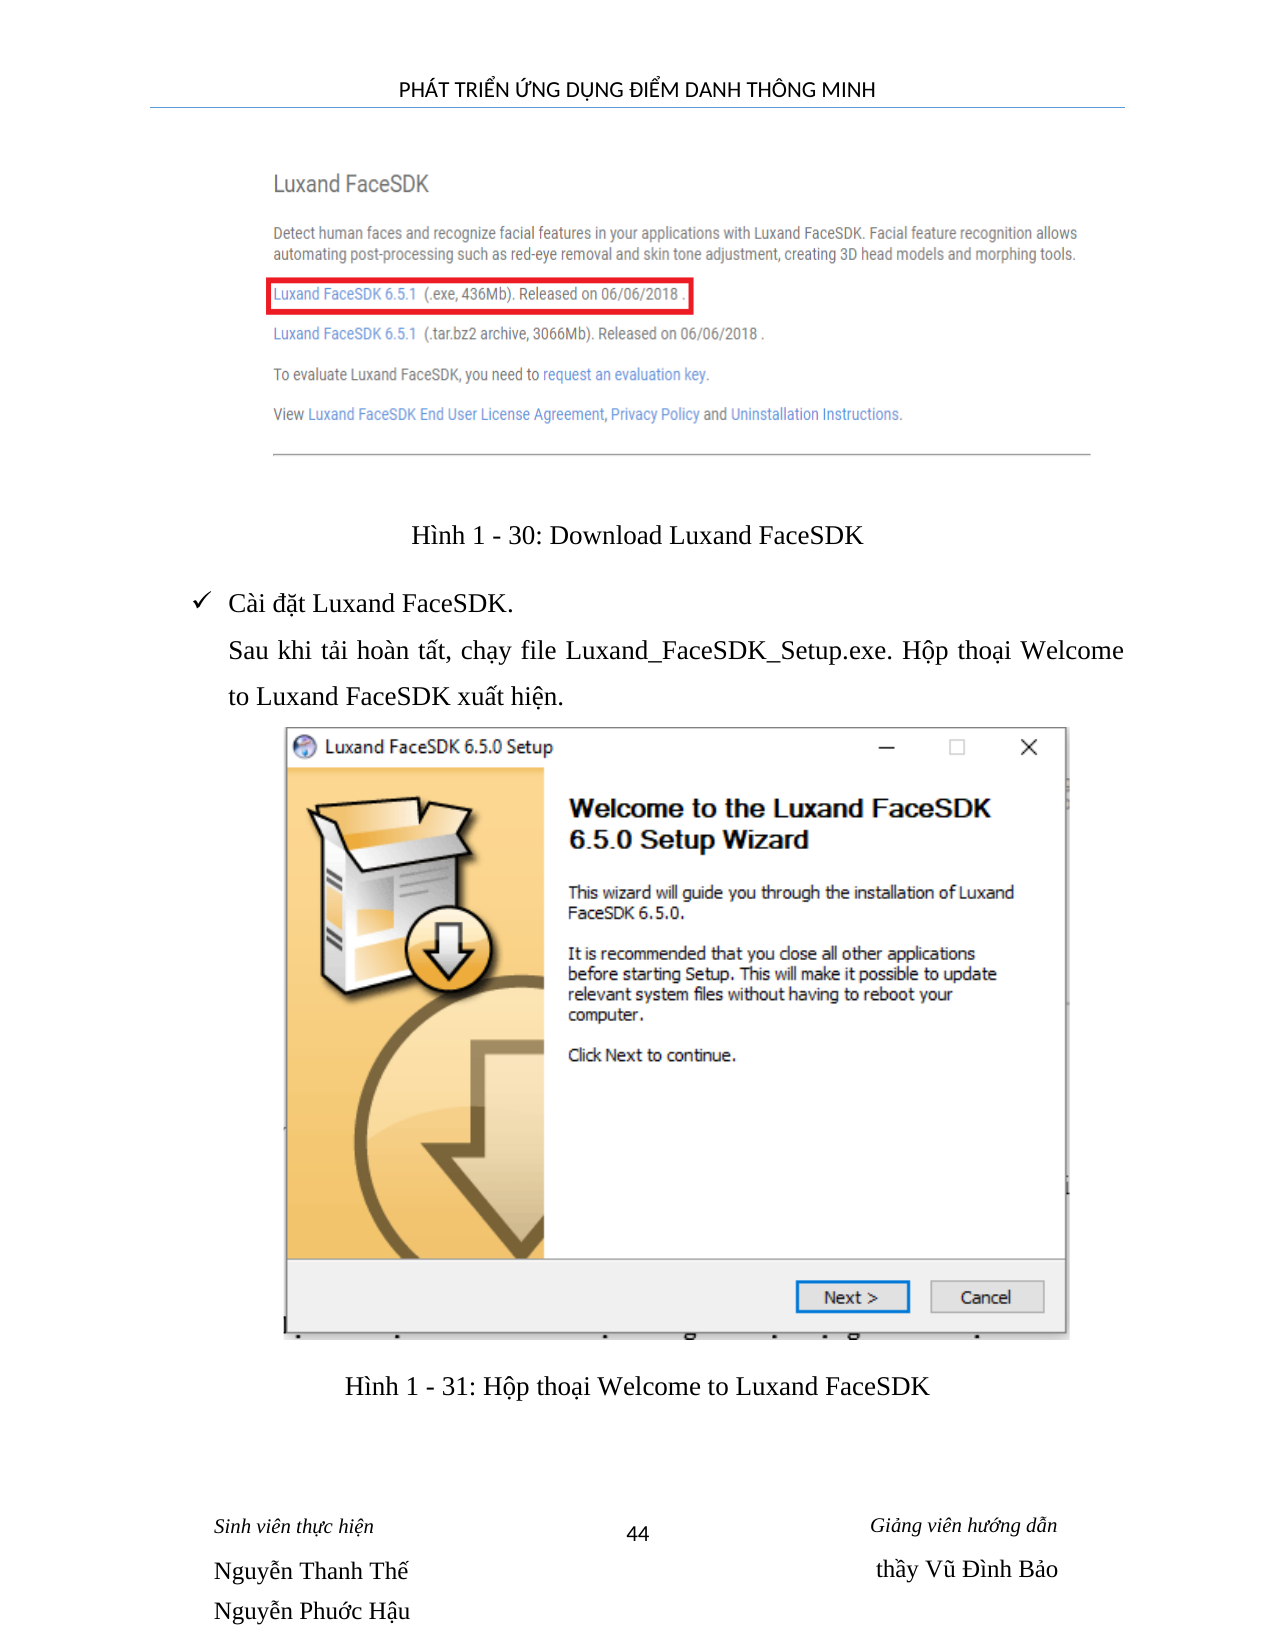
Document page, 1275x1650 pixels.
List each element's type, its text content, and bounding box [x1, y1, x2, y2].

text Hình 1 - 31: Hộp thoại Welcome to Luxand FaceSDK [150, 1370, 1125, 1401]
list Cài đặt Luxand FaceSDK. [191, 587, 1125, 618]
list Sau khi tải hoàn tất, chạy file Luxand_FaceSDK_Setup.exe. Hộp thoại Welcome to Luxand FaceSDK xuất hiện. [228, 634, 1125, 712]
text Hình 1 - 30: Download Luxand FaceSDK [150, 519, 1125, 551]
picture [257, 170, 1096, 489]
picture [283, 727, 1070, 1340]
